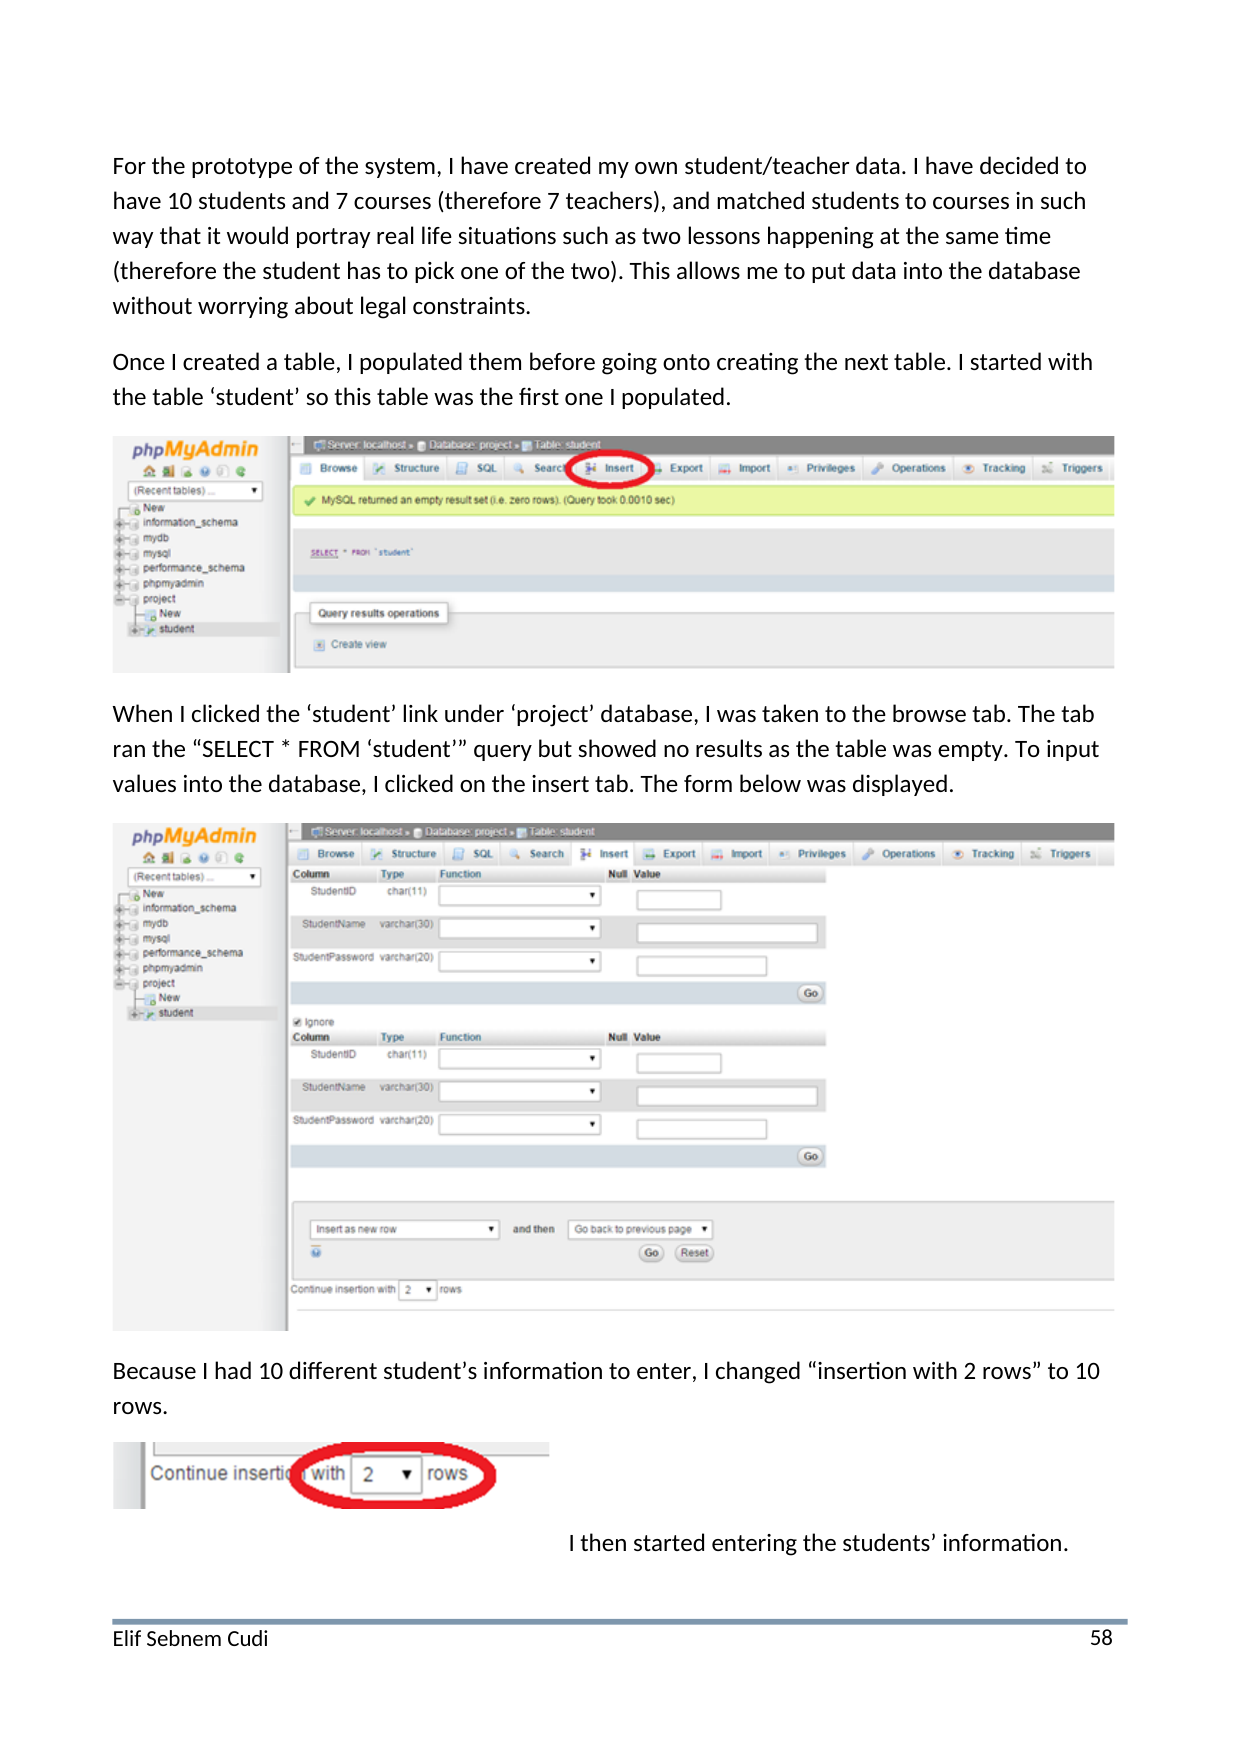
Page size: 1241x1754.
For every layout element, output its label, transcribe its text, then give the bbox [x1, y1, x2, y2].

picture [112, 823, 1115, 1331]
text For the prototype of the system, I have created my own student/teacher data. I have decided to have 10 students and 7 courses (therefore 7 teachers), and matched students to courses in such way that it would portray real life situations such as two lessons happening at the same time (therefore the student has to pick one of the two). This allows me to put data into the database without worrying about legal constraints. [112, 150, 1128, 321]
text Once I created a table, I populated them before going onto creating the next table. I started with the table ‘student’ so this table was the first one I populated. [112, 346, 1128, 411]
text Because I had 10 different student’s information to enter, I changed “insertion with 2 rows” to 10 rows. [112, 1355, 1128, 1421]
text When I clicked the ‘student’ link under ‘project’ database, I was taken to the browse tab. The tab ran the “SELECT * FROM ‘student’” query but showed no results as the table was empty. To input values into the database, I clicked on the insert tab. The form below was displayed. [112, 698, 1128, 798]
picture [111, 1442, 549, 1508]
text I then started entering the students’ information. [112, 1527, 1128, 1558]
picture [112, 436, 1115, 673]
